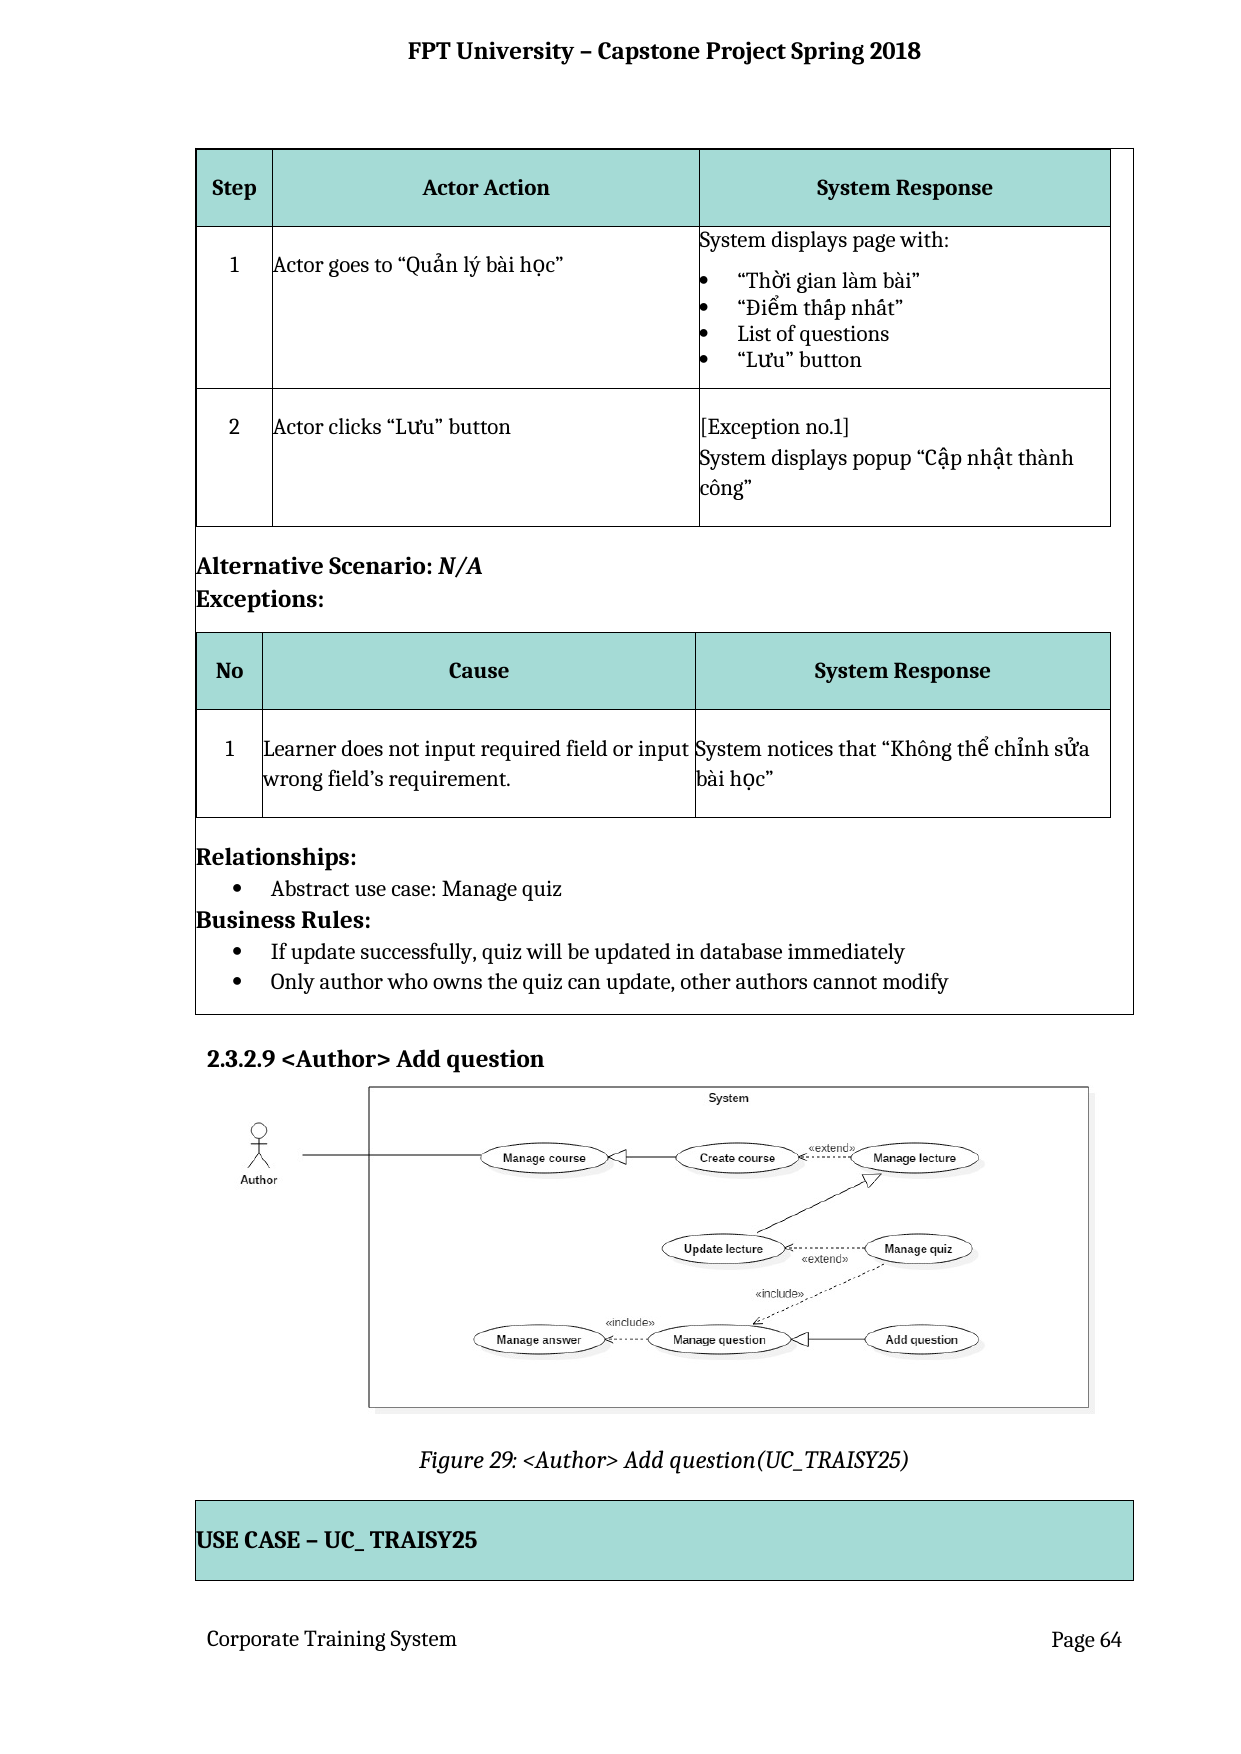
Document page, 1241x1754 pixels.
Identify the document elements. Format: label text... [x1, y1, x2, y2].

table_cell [196, 149, 1133, 1014]
text Figure 29: <Author> Add question(UC_TRAISY25) [207, 1446, 1122, 1475]
text 2.3.2.9 <Author> Add question [207, 1045, 1122, 1074]
picture [206, 1078, 1123, 1442]
table_header USE CASE – UC_ TRAISY25 [196, 1501, 1133, 1580]
